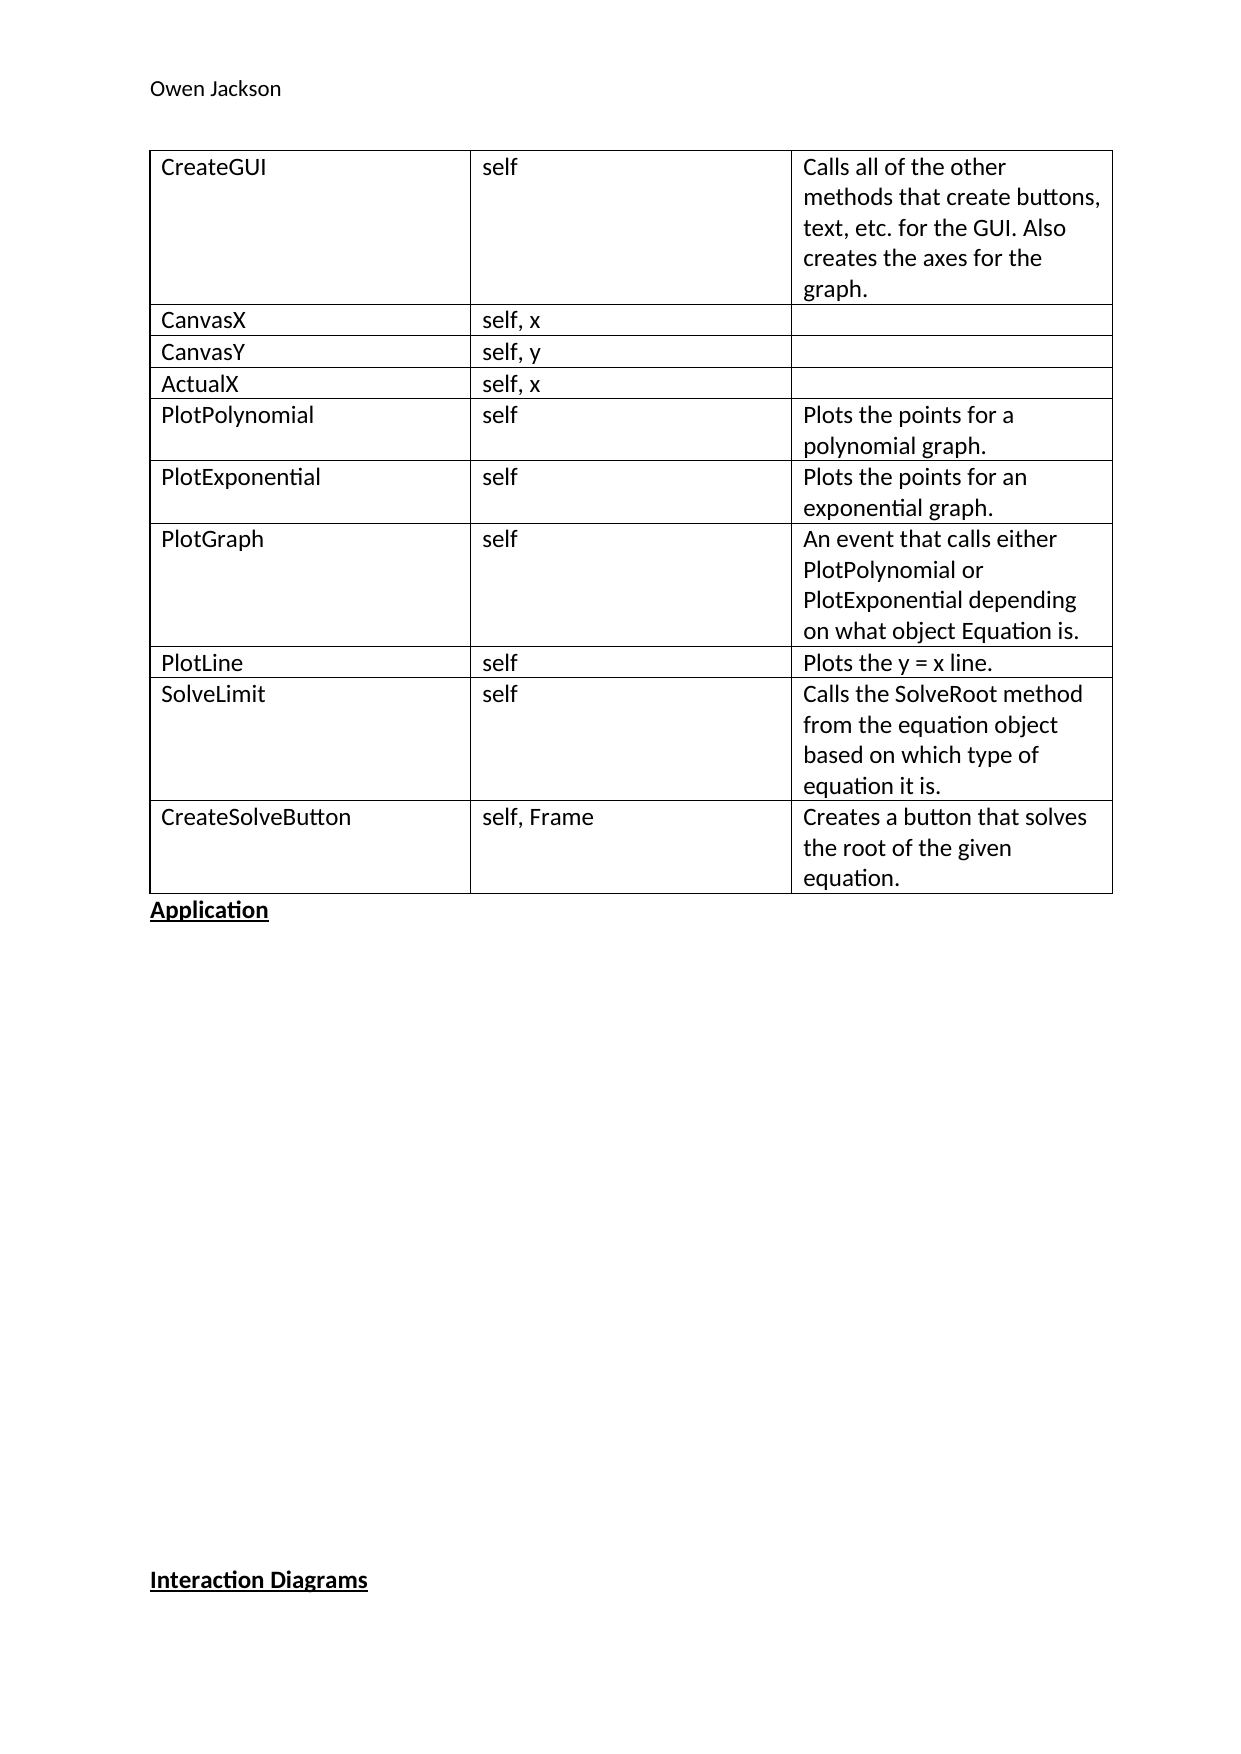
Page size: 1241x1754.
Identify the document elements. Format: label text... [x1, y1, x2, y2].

table_cell CreateSolveButton [151, 801, 470, 893]
table_cell ActualX [151, 368, 470, 398]
table_cell Calls all of the other methods that create buttons, text, etc. for the GUI. Also creates the axes for the graph. [792, 151, 1112, 304]
table_cell self [471, 678, 791, 800]
table_cell self, y [471, 336, 791, 367]
text Interaction Diagrams [150, 1564, 1090, 1594]
table_cell PlotGraph [151, 524, 470, 646]
table_cell self [471, 461, 791, 522]
text Application [150, 894, 1090, 924]
table_cell self [471, 524, 791, 646]
table_cell PlotLine [151, 647, 470, 677]
table_cell [792, 305, 1112, 335]
table_cell self [471, 151, 791, 304]
table_cell self [471, 399, 791, 460]
table_cell self, Frame [471, 801, 791, 893]
table_cell self [471, 647, 791, 677]
table_cell [792, 368, 1112, 398]
table_cell PlotPolynomial [151, 399, 470, 460]
table_cell PlotExponential [151, 461, 470, 522]
table_cell CanvasX [151, 305, 470, 335]
table_cell Plots the points for a polynomial graph. [792, 399, 1112, 460]
table_cell self, x [471, 368, 791, 398]
table_cell CanvasY [151, 336, 470, 367]
table_cell An event that calls either PlotPolynomial or PlotExponential depending on what object Equation is. [792, 524, 1112, 646]
table_cell Creates a button that solves the root of the given equation. [792, 801, 1112, 893]
table_cell self, x [471, 305, 791, 335]
table_cell [792, 336, 1112, 367]
table_cell Calls the SolveRoot method from the equation object based on which type of equation it is. [792, 678, 1112, 800]
table_cell Plots the points for an exponential graph. [792, 461, 1112, 522]
table_cell Plots the y = x line. [792, 647, 1112, 677]
table_cell SolveLimit [151, 678, 470, 800]
table_cell CreateGUI [151, 151, 470, 304]
